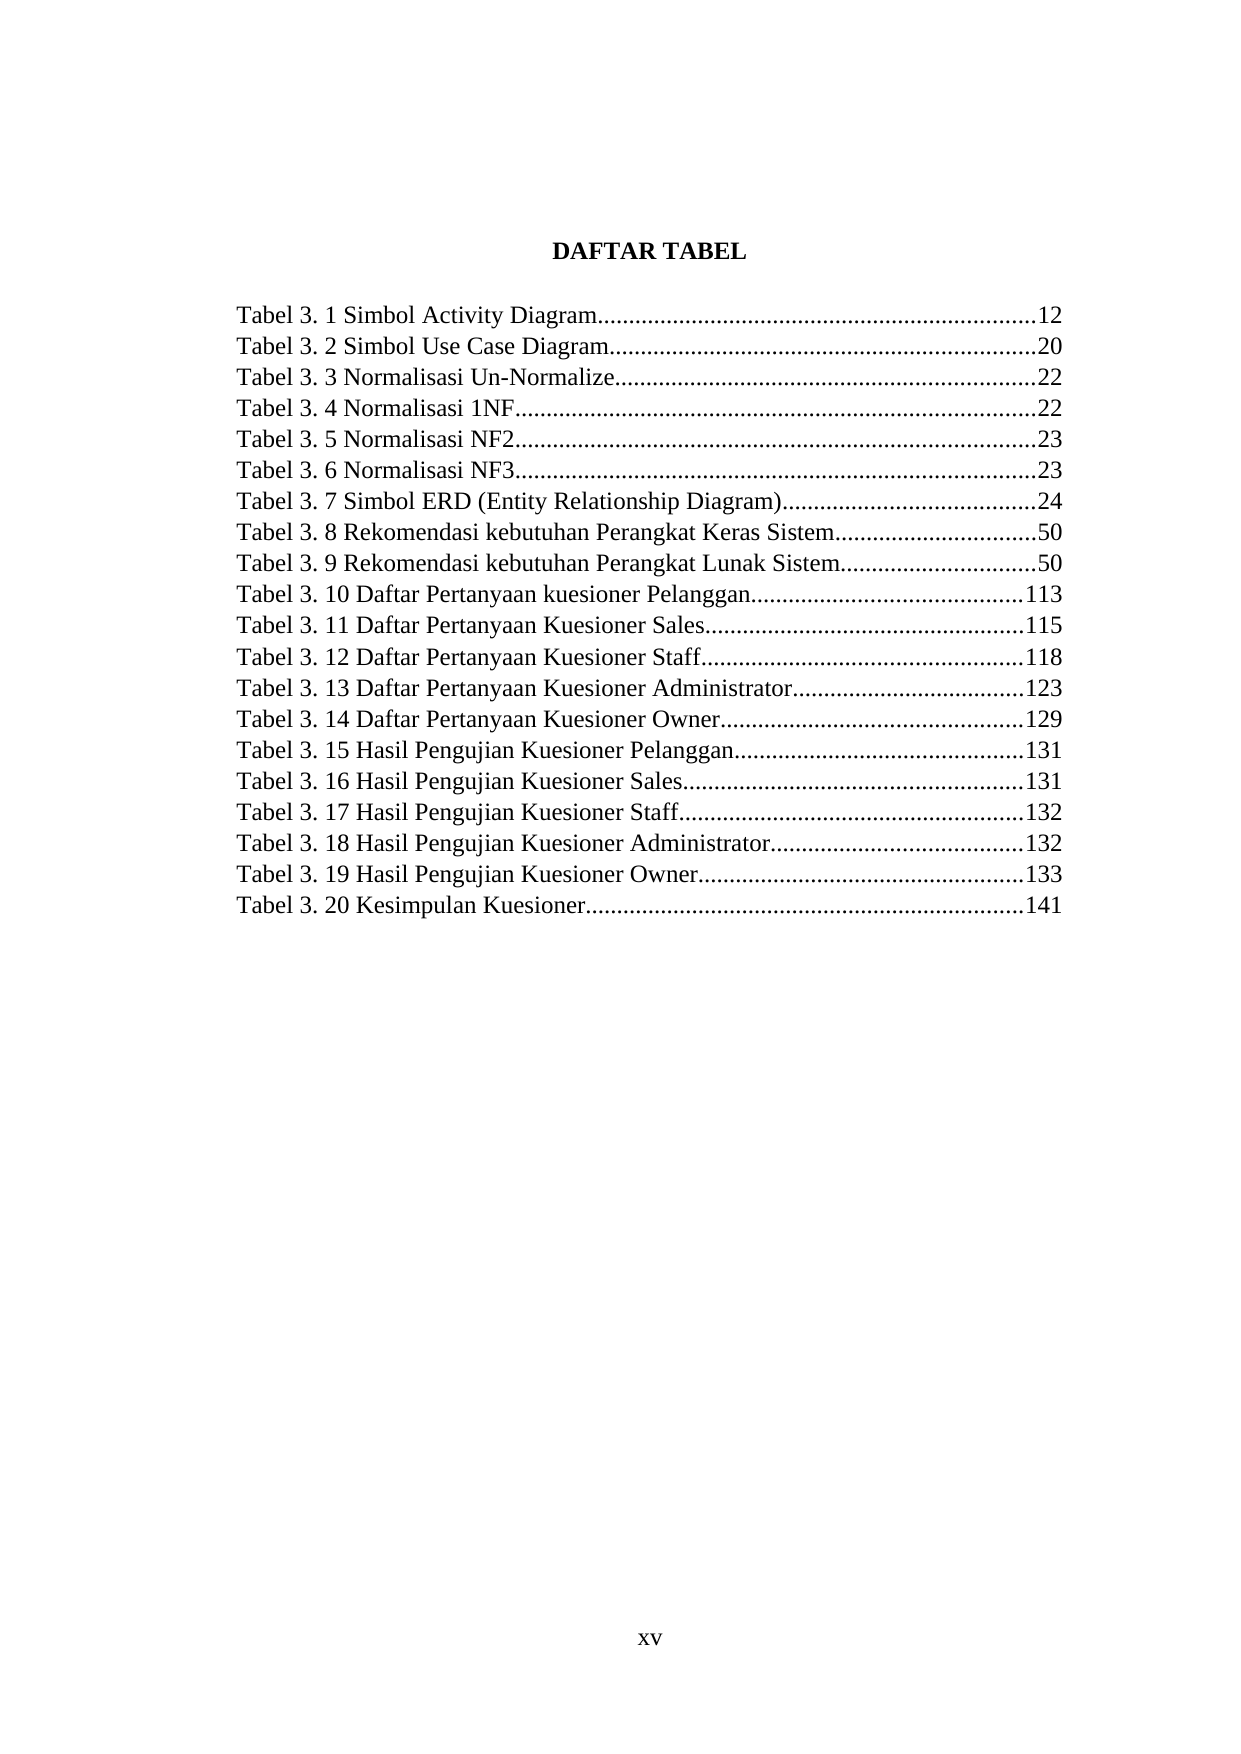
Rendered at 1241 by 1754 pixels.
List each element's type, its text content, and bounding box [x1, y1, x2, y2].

text Tabel 3. 17 Hasil Pengujian Kuesioner Staff 132 [236, 797, 1063, 826]
text Tabel 3. 3 Normalisasi Un-Normalize 22 [236, 362, 1063, 391]
text Tabel 3. 16 Hasil Pengujian Kuesioner Sales 131 [236, 766, 1063, 794]
text Tabel 3. 5 Normalisasi NF2 23 [236, 424, 1063, 453]
text Tabel 3. 14 Daftar Pertanyaan Kuesioner Owner 129 [236, 704, 1063, 732]
text Tabel 3. 20 Kesimpulan Kuesioner 141 [236, 890, 1063, 919]
text Tabel 3. 19 Hasil Pengujian Kuesioner Owner 133 [236, 859, 1063, 888]
text Tabel 3. 15 Hasil Pengujian Kuesioner Pelanggan 131 [236, 735, 1063, 763]
text Tabel 3. 10 Daftar Pertanyaan kuesioner Pelanggan 113 [236, 579, 1063, 608]
text Tabel 3. 6 Normalisasi NF3 23 [236, 455, 1063, 484]
text Tabel 3. 13 Daftar Pertanyaan Kuesioner Administrator 123 [236, 673, 1063, 701]
text Tabel 3. 4 Normalisasi 1NF 22 [236, 393, 1063, 422]
text Tabel 3. 11 Daftar Pertanyaan Kuesioner Sales 115 [236, 611, 1063, 639]
text Tabel 3. 9 Rekomendasi kebutuhan Perangkat Lunak Sistem 50 [236, 548, 1063, 577]
text Tabel 3. 8 Rekomendasi kebutuhan Perangkat Keras Sistem 50 [236, 517, 1063, 546]
text Tabel 3. 18 Hasil Pengujian Kuesioner Administrator 132 [236, 828, 1063, 857]
text Tabel 3. 12 Daftar Pertanyaan Kuesioner Staff 118 [236, 642, 1063, 670]
text Tabel 3. 2 Simbol Use Case Diagram 20 [236, 331, 1063, 360]
text Tabel 3. 1 Simbol Activity Diagram 12 [236, 300, 1063, 329]
subtitle DAFTAR TABEL [236, 236, 1063, 265]
text Tabel 3. 7 Simbol ERD (Entity Relationship Diagram) 24 [236, 486, 1063, 515]
